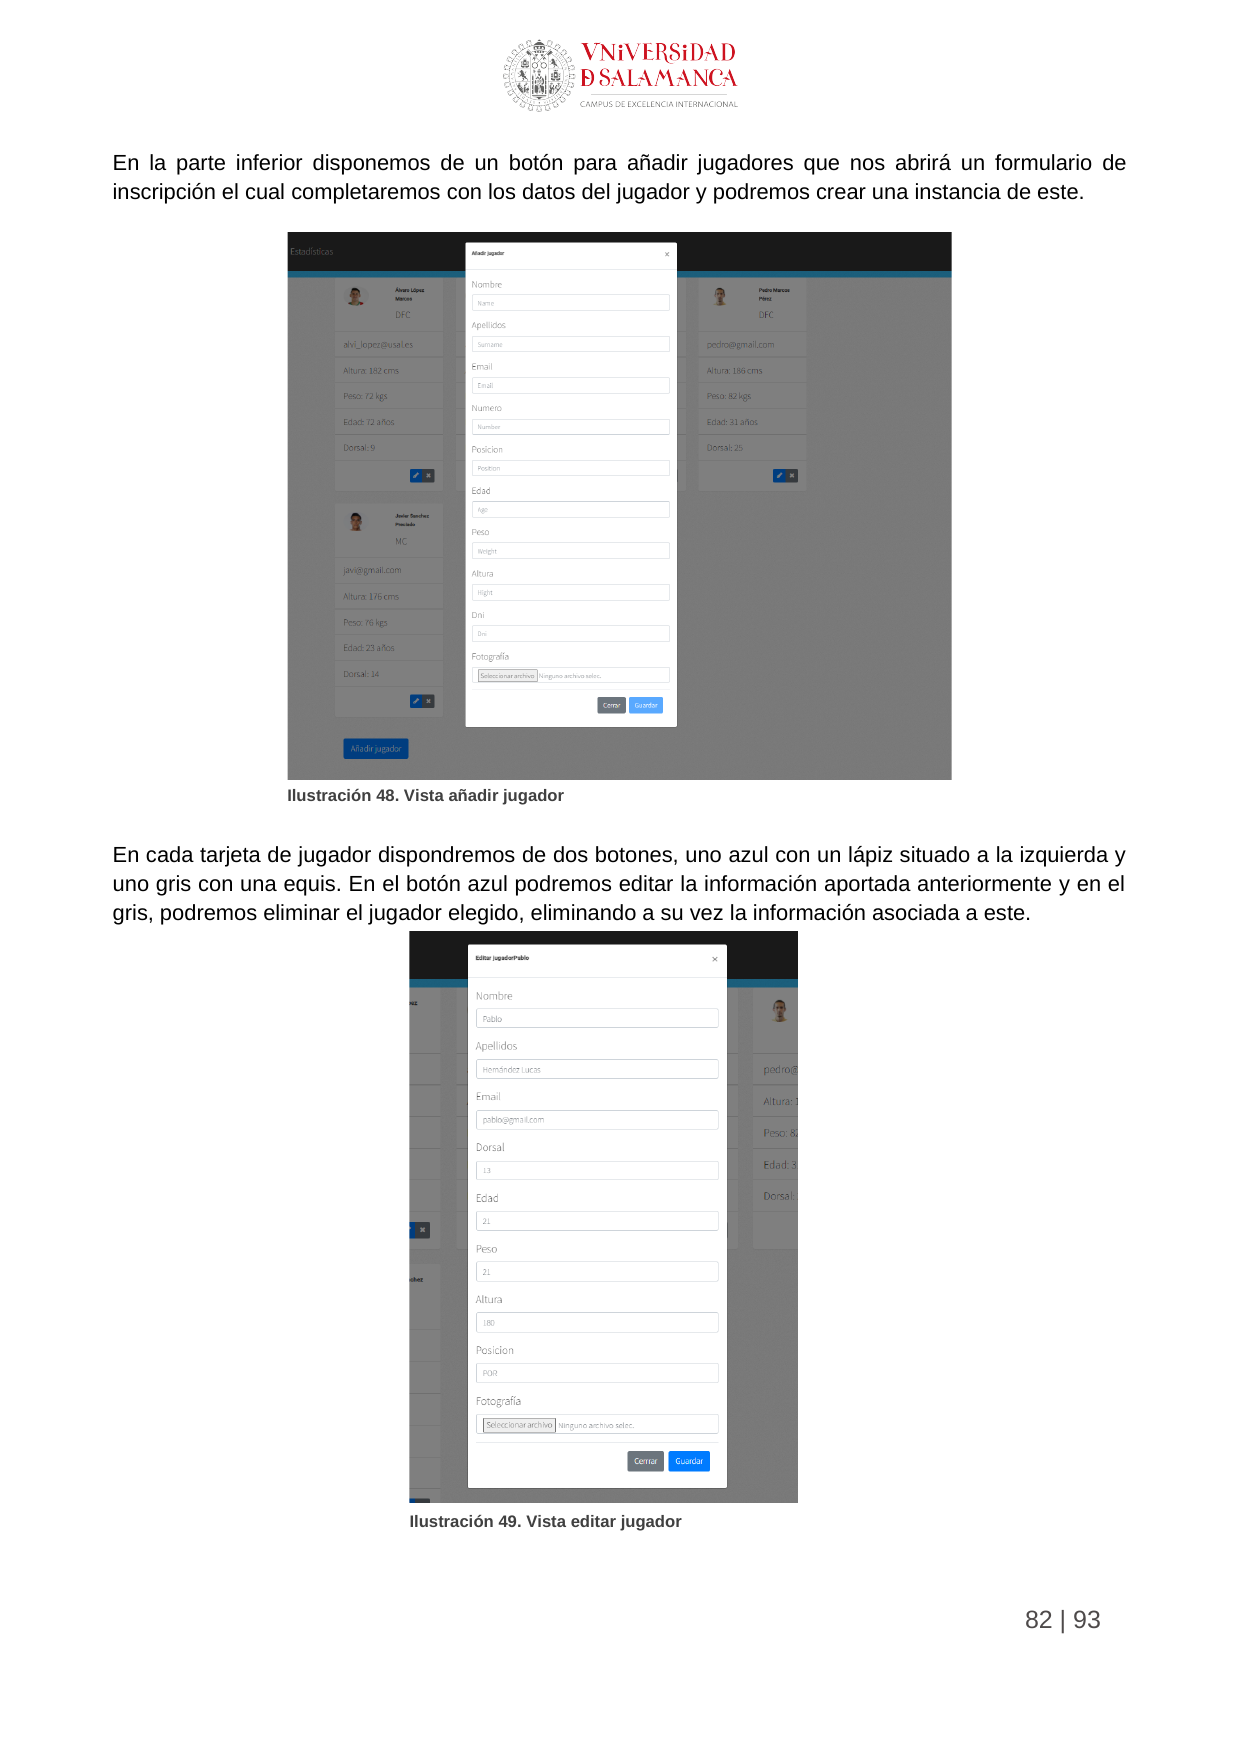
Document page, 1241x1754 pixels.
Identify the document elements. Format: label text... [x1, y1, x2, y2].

picture [409, 931, 798, 1503]
picture [499, 36, 742, 116]
text En cada tarjeta de jugador dispondremos de dos botones, uno azul con un lápiz situado a la izquierda y uno gris con una equis. En el botón azul podremos editar la información aportada anteriormente y en el gris, podremos eliminar el jugador elegido, eliminando a su vez la información asociada a este. [112, 224, 1128, 925]
text En la parte inferior disponemos de un botón para añadir jugadores que nos abrirá un formulario de inscripción el cual completaremos con los datos del jugador y podremos crear una instancia de este. [112, 150, 1128, 204]
